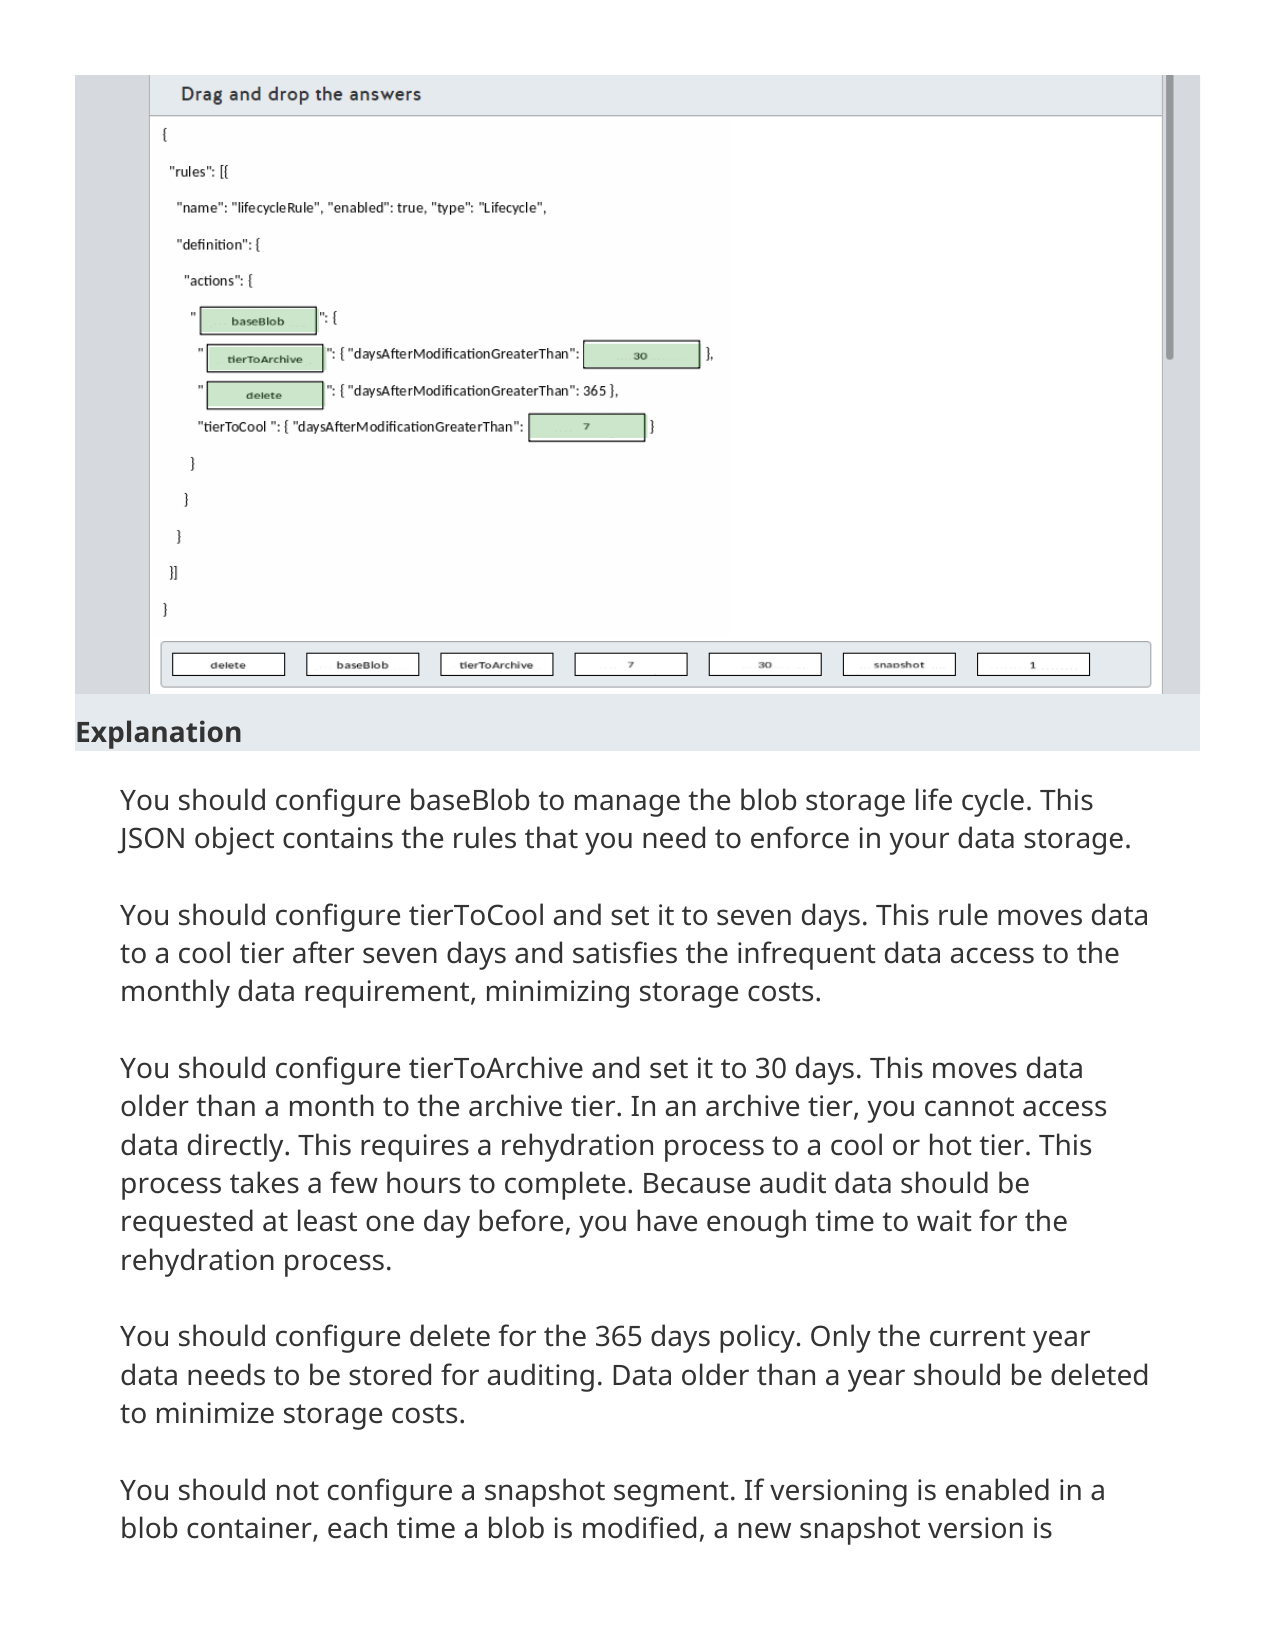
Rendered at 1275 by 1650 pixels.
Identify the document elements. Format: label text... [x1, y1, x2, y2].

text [120, 780, 1155, 1546]
picture [75, 75, 1200, 694]
text Explanation [75, 712, 1200, 751]
